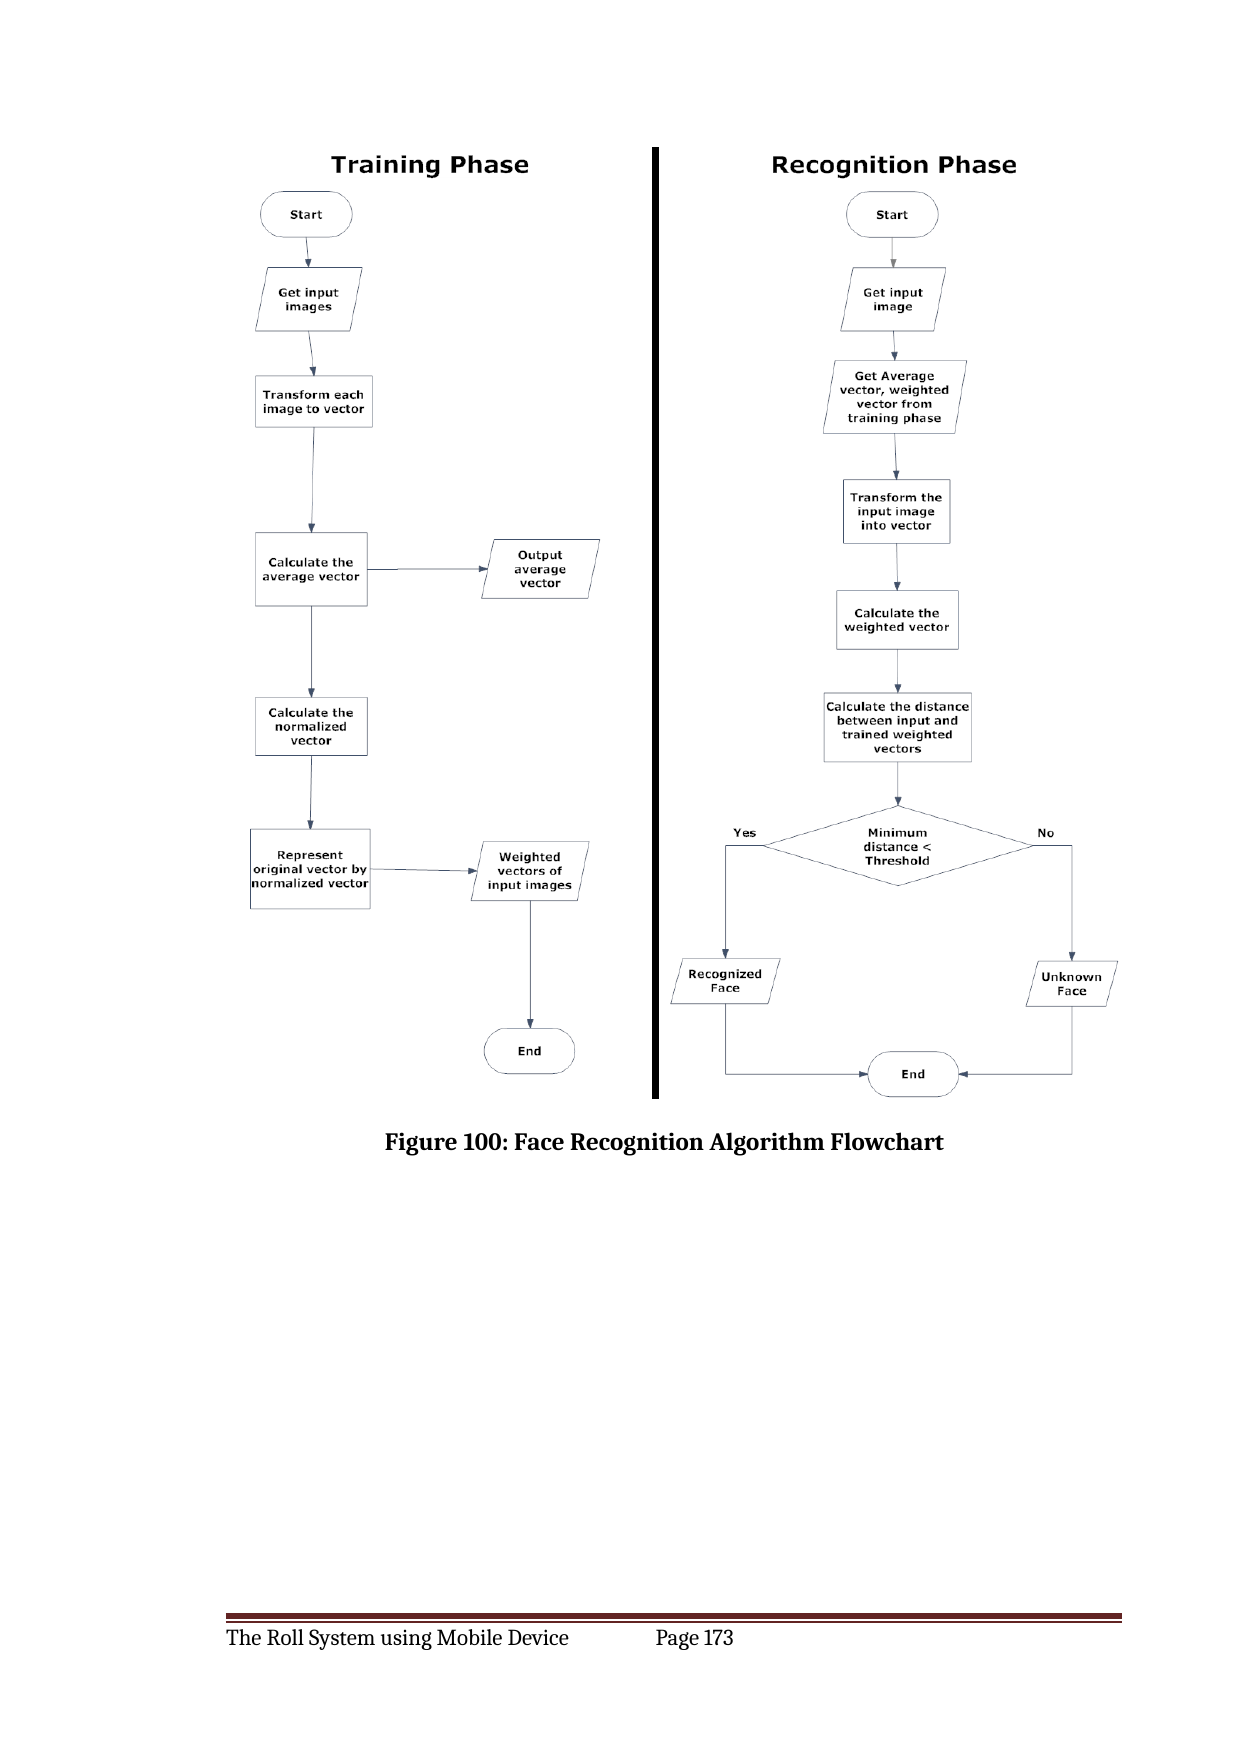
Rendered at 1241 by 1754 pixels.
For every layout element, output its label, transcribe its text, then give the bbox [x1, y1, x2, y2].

picture [208, 147, 1120, 1099]
